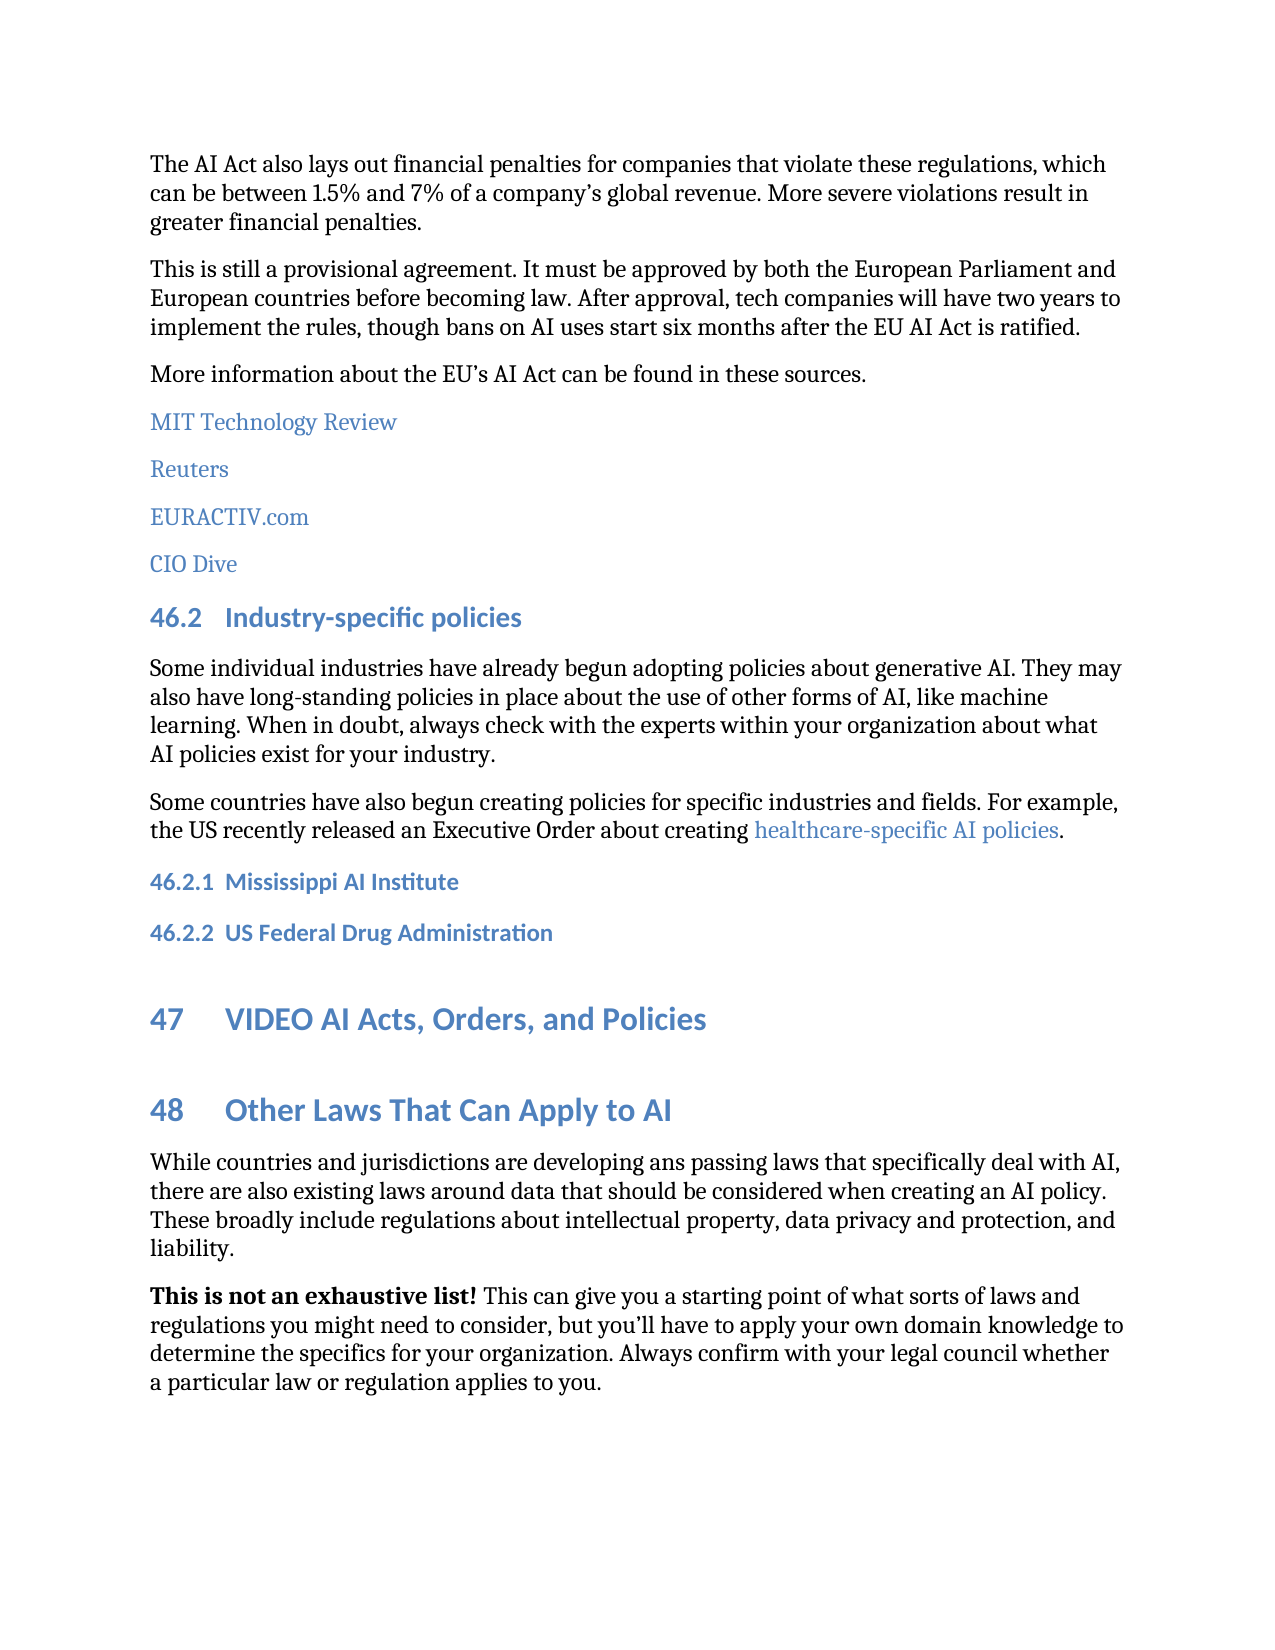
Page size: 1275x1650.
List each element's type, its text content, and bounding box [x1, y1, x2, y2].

subtitle 46.2 Industry-specific policies [150, 599, 1125, 635]
text This is still a provisional agreement. It must be approved by both the European Parliament and European countries before becoming law. After approval, tech companies will have two years to implement the rules, though bans on AI uses start six months after the EU AI Act is ratified. [150, 255, 1125, 341]
text Some countries have also begun creating policies for specific industries and fields. For example, the US recently released an Executive Order about creating healthcare-specific AI policies. [150, 788, 1125, 845]
text CIO Dive [150, 550, 1125, 579]
text EURACTIV.com [150, 502, 1125, 531]
text Some individual industries have already begun adopting policies about generative AI. They may also have long-standing policies in place about the use of other forms of AI, like machine learning. When in doubt, always check with the experts within your organization about what AI policies exist for your industry. [150, 654, 1125, 769]
subtitle 47 VIDEO AI Acts, Orders, and Policies [150, 998, 1125, 1039]
text While countries and jurisdictions are developing ans passing laws that specifically deal with AI, there are also existing laws around data that should be considered when creating an AI policy. These broadly include regulations about intellectual property, data privacy and protection, and liability. [150, 1148, 1125, 1263]
subtitle 46.2.1 Mississippi AI Institute [150, 866, 1125, 897]
text Reuters [150, 455, 1125, 484]
subtitle 46.2.2 US Federal Drug Administration [150, 917, 1125, 948]
subtitle 48 Other Laws That Can Apply to AI [150, 1089, 1125, 1129]
text The AI Act also lays out financial penalties for companies that violate these regulations, which can be between 1.5% and 7% of a company’s global revenue. More severe violations result in greater financial penalties. [150, 150, 1125, 236]
text This is not an exhaustive list! This can give you a starting point of what sorts of laws and regulations you might need to consider, but you’ll have to apply your own domain knowledge to determine the specifics for your organization. Always confirm with your legal council whether a particular law or regulation applies to you. [150, 1282, 1125, 1397]
text MIT Technology Review [150, 407, 1125, 436]
text More information about the EU’s AI Act can be found in these sources. [150, 360, 1125, 389]
